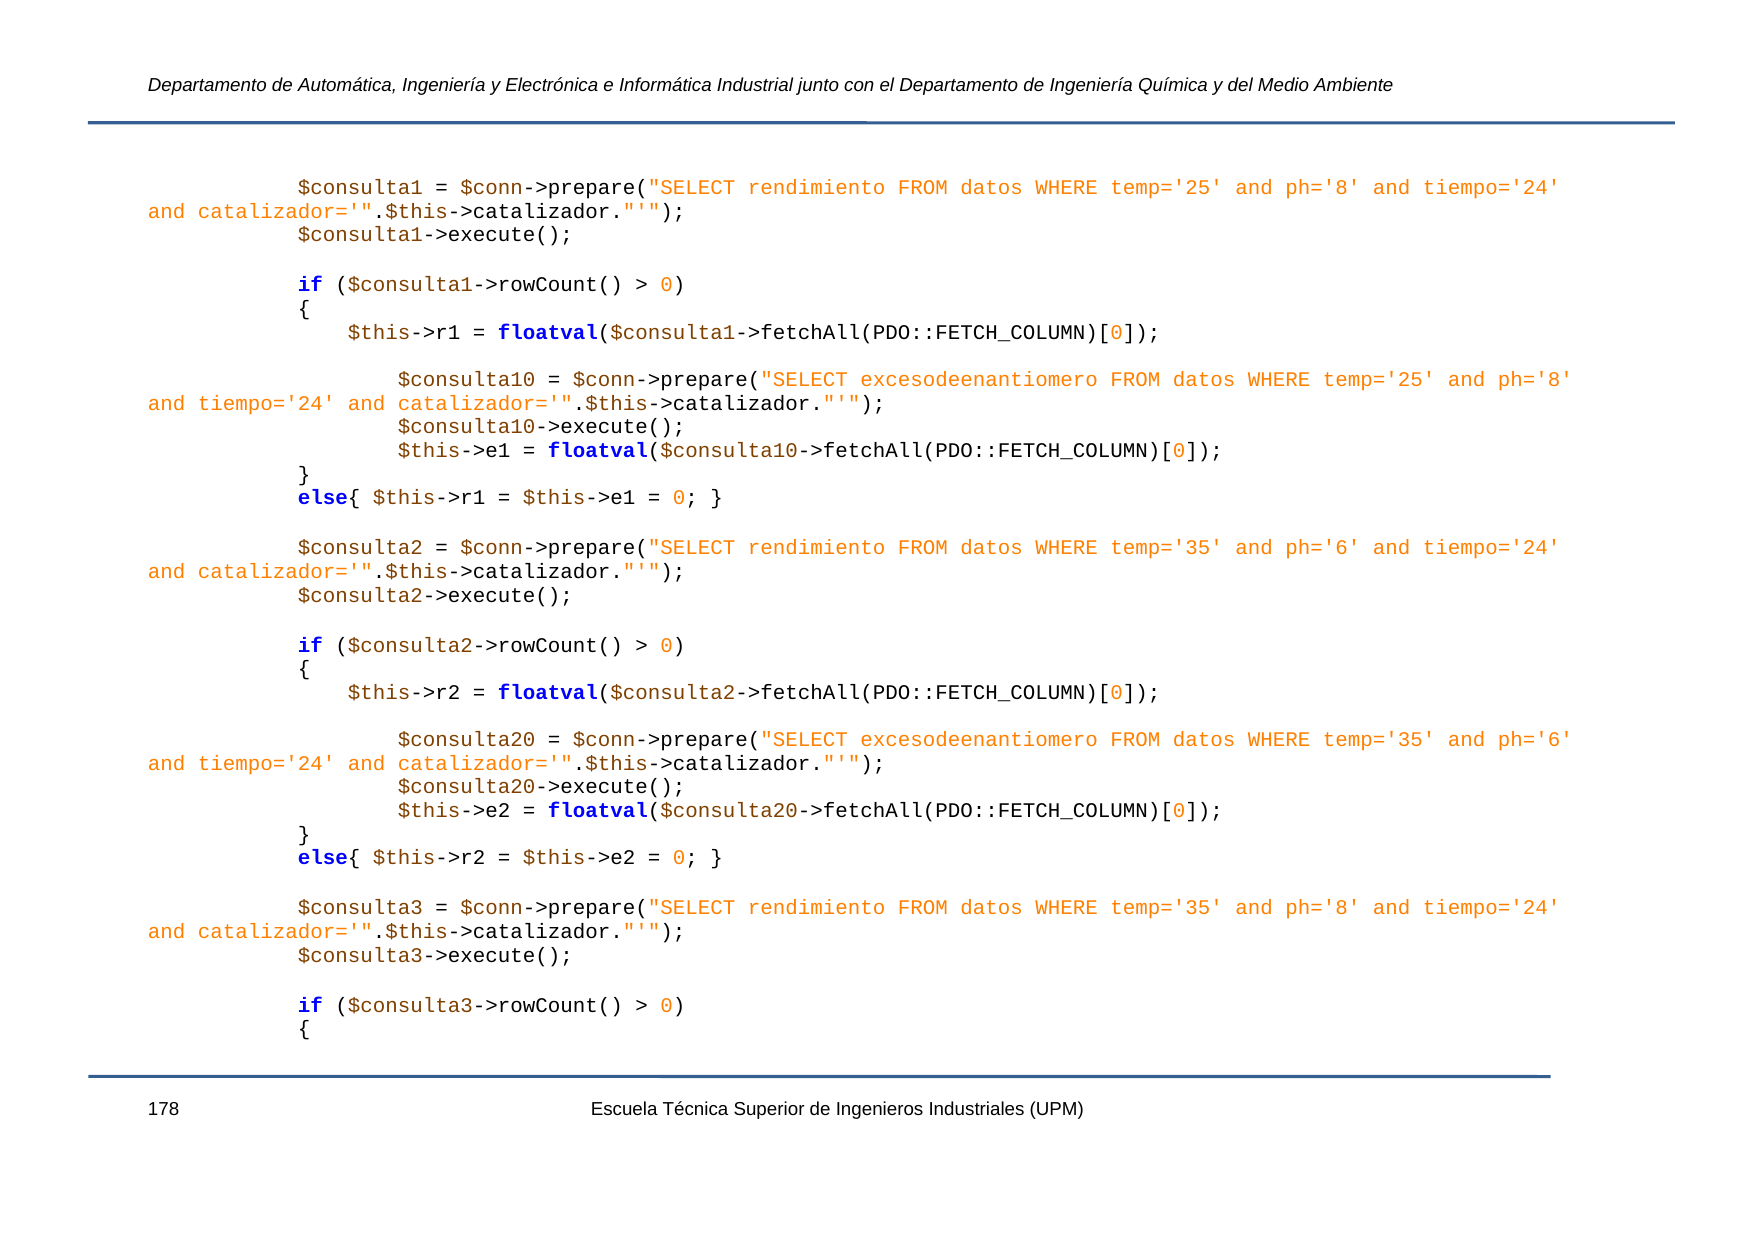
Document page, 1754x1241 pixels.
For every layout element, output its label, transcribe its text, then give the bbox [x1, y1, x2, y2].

text else{ $this->r1 = $this->e1 = 0; } [148, 487, 1606, 511]
text $this->r2 = floatval($consulta2->fetchAll(PDO::FETCH_COLUMN)[0]); [148, 682, 1606, 706]
text $consulta1->execute(); [148, 224, 1606, 248]
text else{ $this->r2 = $this->e2 = 0; } [148, 847, 1606, 871]
text $consulta20->execute(); [148, 776, 1606, 800]
text $consulta3->execute(); [148, 945, 1606, 968]
text $consulta10 = $conn->prepare("SELECT excesodeenantiomero FROM datos WHERE temp='25' and ph='8' and tiempo='24' and catalizador='".$this->catalizador."'"); [148, 369, 1606, 416]
text if ($consulta3->rowCount() > 0) [148, 995, 1606, 1018]
text $this->e1 = floatval($consulta10->fetchAll(PDO::FETCH_COLUMN)[0]); [148, 440, 1606, 464]
text { [148, 298, 1606, 322]
text $consulta2 = $conn->prepare("SELECT rendimiento FROM datos WHERE temp='35' and ph='6' and tiempo='24' and catalizador='".$this->catalizador."'"); [148, 537, 1606, 584]
text } [148, 824, 1606, 847]
text if ($consulta1->rowCount() > 0) [148, 274, 1606, 298]
text $consulta20 = $conn->prepare("SELECT excesodeenantiomero FROM datos WHERE temp='35' and ph='6' and tiempo='24' and catalizador='".$this->catalizador."'"); [148, 729, 1606, 776]
text $consulta10->execute(); [148, 416, 1606, 440]
text $this->r1 = floatval($consulta1->fetchAll(PDO::FETCH_COLUMN)[0]); [148, 322, 1606, 345]
text $consulta3 = $conn->prepare("SELECT rendimiento FROM datos WHERE temp='35' and ph='8' and tiempo='24' and catalizador='".$this->catalizador."'"); [148, 897, 1606, 945]
text } [148, 464, 1606, 487]
text $consulta2->execute(); [148, 584, 1606, 608]
text { [148, 1018, 1606, 1042]
text $consulta1 = $conn->prepare("SELECT rendimiento FROM datos WHERE temp='25' and ph='8' and tiempo='24' and catalizador='".$this->catalizador."'"); [148, 177, 1606, 224]
text { [148, 658, 1606, 682]
text if ($consulta2->rowCount() > 0) [148, 634, 1606, 658]
text $this->e2 = floatval($consulta20->fetchAll(PDO::FETCH_COLUMN)[0]); [148, 800, 1606, 824]
